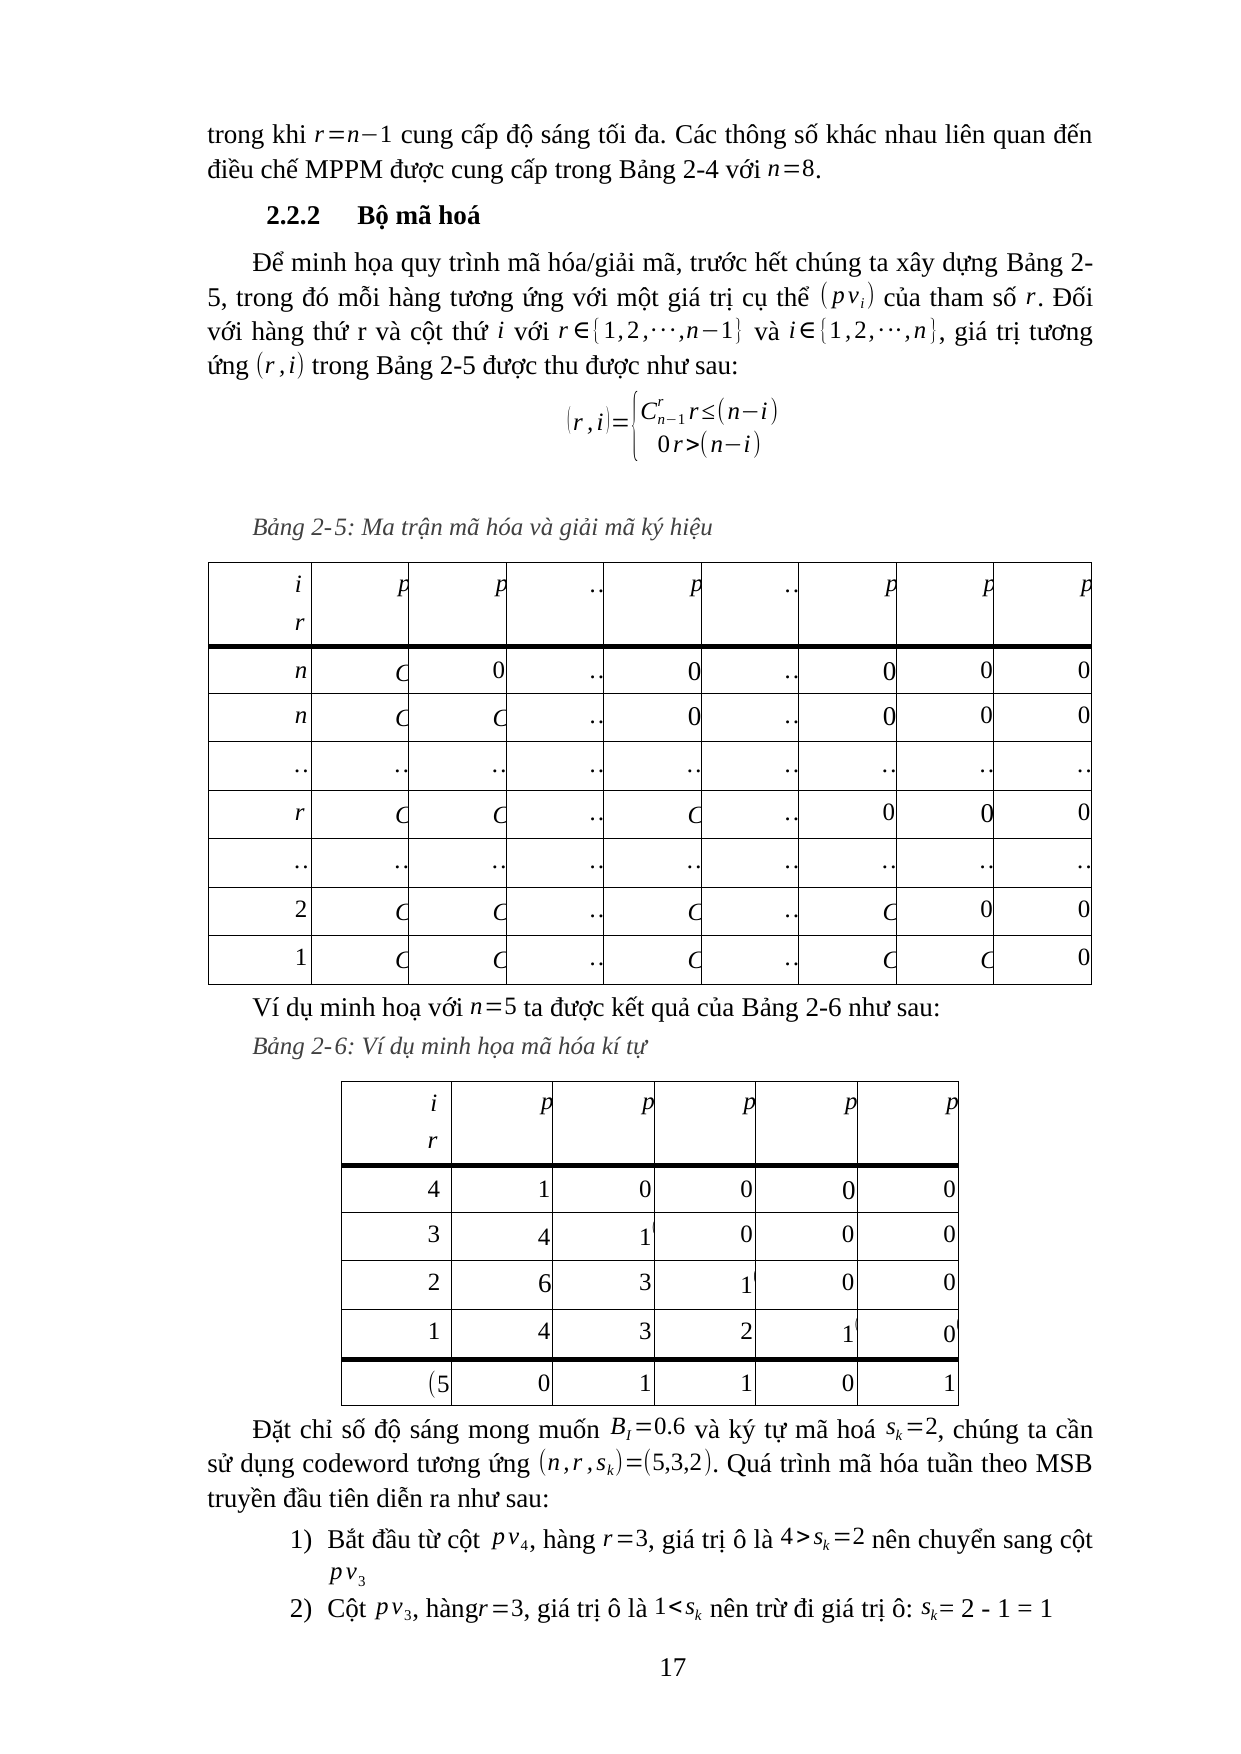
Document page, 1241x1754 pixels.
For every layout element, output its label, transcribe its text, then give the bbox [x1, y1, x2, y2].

table_cell [702, 649, 798, 693]
table_cell [799, 936, 896, 983]
table_cell [604, 839, 701, 887]
table_cell [553, 1362, 654, 1405]
table_header [858, 1082, 958, 1163]
table_cell [312, 694, 408, 741]
table_header [994, 563, 1091, 644]
table_cell [553, 1261, 654, 1308]
table_cell [799, 742, 896, 790]
table_cell 0 [604, 649, 701, 693]
text Đặt chỉ số độ sáng mong muốn và ký tự mã hoá , chúng ta cần sử dụng codeword tương ứng . Quá trình mã hóa tuần theo MSB truyền đầu tiên diễn ra như sau: [207, 1413, 1093, 1513]
table_cell [756, 1362, 857, 1405]
table_cell [452, 1168, 552, 1212]
table_cell [604, 888, 701, 935]
table_cell [409, 791, 506, 838]
table_header [655, 1082, 755, 1163]
table_cell [702, 888, 798, 935]
table_cell [994, 649, 1091, 693]
table_cell [553, 1213, 654, 1260]
table_cell 0 [897, 791, 993, 838]
table_cell [312, 649, 408, 693]
table_cell [604, 936, 701, 983]
table_cell [452, 1213, 552, 1260]
table_cell [209, 649, 311, 693]
table_cell [858, 1213, 958, 1260]
table_cell [507, 791, 603, 838]
table_cell [604, 742, 701, 790]
table_header [897, 563, 993, 644]
table_cell [452, 1310, 552, 1357]
table_cell [553, 1310, 654, 1357]
table_cell [799, 839, 896, 887]
table_cell 0 [604, 694, 701, 741]
table_cell [858, 1362, 958, 1405]
table_cell [312, 936, 408, 983]
table_header [452, 1082, 552, 1163]
table_header [604, 563, 701, 644]
table_cell [897, 839, 993, 887]
table_cell [897, 649, 993, 693]
table_header [209, 563, 311, 644]
table_cell [507, 839, 603, 887]
table_header [553, 1082, 654, 1163]
table_cell [209, 936, 311, 983]
table_cell [312, 839, 408, 887]
table_cell [604, 791, 701, 838]
table_cell [312, 742, 408, 790]
table_cell 6 [452, 1261, 552, 1308]
table_cell [702, 839, 798, 887]
table_cell [655, 1168, 755, 1212]
table_cell [897, 936, 993, 983]
table_cell [756, 1261, 857, 1308]
table_cell [756, 1310, 857, 1357]
table_cell [312, 888, 408, 935]
table_cell [799, 888, 896, 935]
table_cell [209, 742, 311, 790]
table_cell [702, 694, 798, 741]
table_cell [507, 888, 603, 935]
table_cell [409, 649, 506, 693]
table_cell [409, 694, 506, 741]
table_cell [799, 791, 896, 838]
table_cell 0 [799, 694, 896, 741]
table_cell [312, 791, 408, 838]
table_cell [209, 791, 311, 838]
table_cell [452, 1362, 552, 1405]
table_cell [897, 694, 993, 741]
table_cell [342, 1213, 451, 1260]
table_cell [342, 1310, 451, 1357]
table_cell [507, 649, 603, 693]
table_cell [702, 742, 798, 790]
list Cột , hàng, giá trị ô là nên trừ đi giá trị ô: = 2 - 1 = 1 [289, 1592, 1093, 1624]
table_cell [209, 694, 311, 741]
table_cell [655, 1213, 755, 1260]
table_cell [897, 742, 993, 790]
table_cell [507, 694, 603, 741]
table_cell [655, 1261, 755, 1308]
table_header [342, 1082, 451, 1163]
table_cell [655, 1310, 755, 1357]
table_cell [994, 888, 1091, 935]
table_cell [858, 1168, 958, 1212]
table_cell [994, 791, 1091, 838]
table_cell [209, 888, 311, 935]
table_cell [858, 1310, 958, 1357]
table_cell [994, 694, 1091, 741]
table_cell [994, 839, 1091, 887]
table_cell [409, 888, 506, 935]
table_cell [409, 936, 506, 983]
table_cell [507, 936, 603, 983]
table_cell [655, 1362, 755, 1405]
table_header [799, 563, 896, 644]
table_header [312, 563, 408, 644]
table_header [756, 1082, 857, 1163]
table_cell [342, 1362, 451, 1405]
table_cell [342, 1261, 451, 1308]
table_cell [553, 1168, 654, 1212]
table_cell [994, 742, 1091, 790]
table_cell 0 [799, 649, 896, 693]
table_cell 0 [756, 1168, 857, 1212]
table_cell [702, 936, 798, 983]
table_header [409, 563, 506, 644]
table_cell [702, 791, 798, 838]
table_cell [507, 742, 603, 790]
table_cell [342, 1168, 451, 1212]
table_cell [409, 742, 506, 790]
table_cell [897, 888, 993, 935]
table_cell [858, 1261, 958, 1308]
table_header [507, 563, 603, 644]
list Bắt đầu từ cột , hàng , giá trị ô là nên chuyển sang cột [289, 1522, 1093, 1589]
subtitle Bộ mã hoá [266, 199, 1093, 231]
table_header [702, 563, 798, 644]
table_cell [209, 839, 311, 887]
table_cell [756, 1213, 857, 1260]
table_cell [409, 839, 506, 887]
table_cell [994, 936, 1091, 983]
